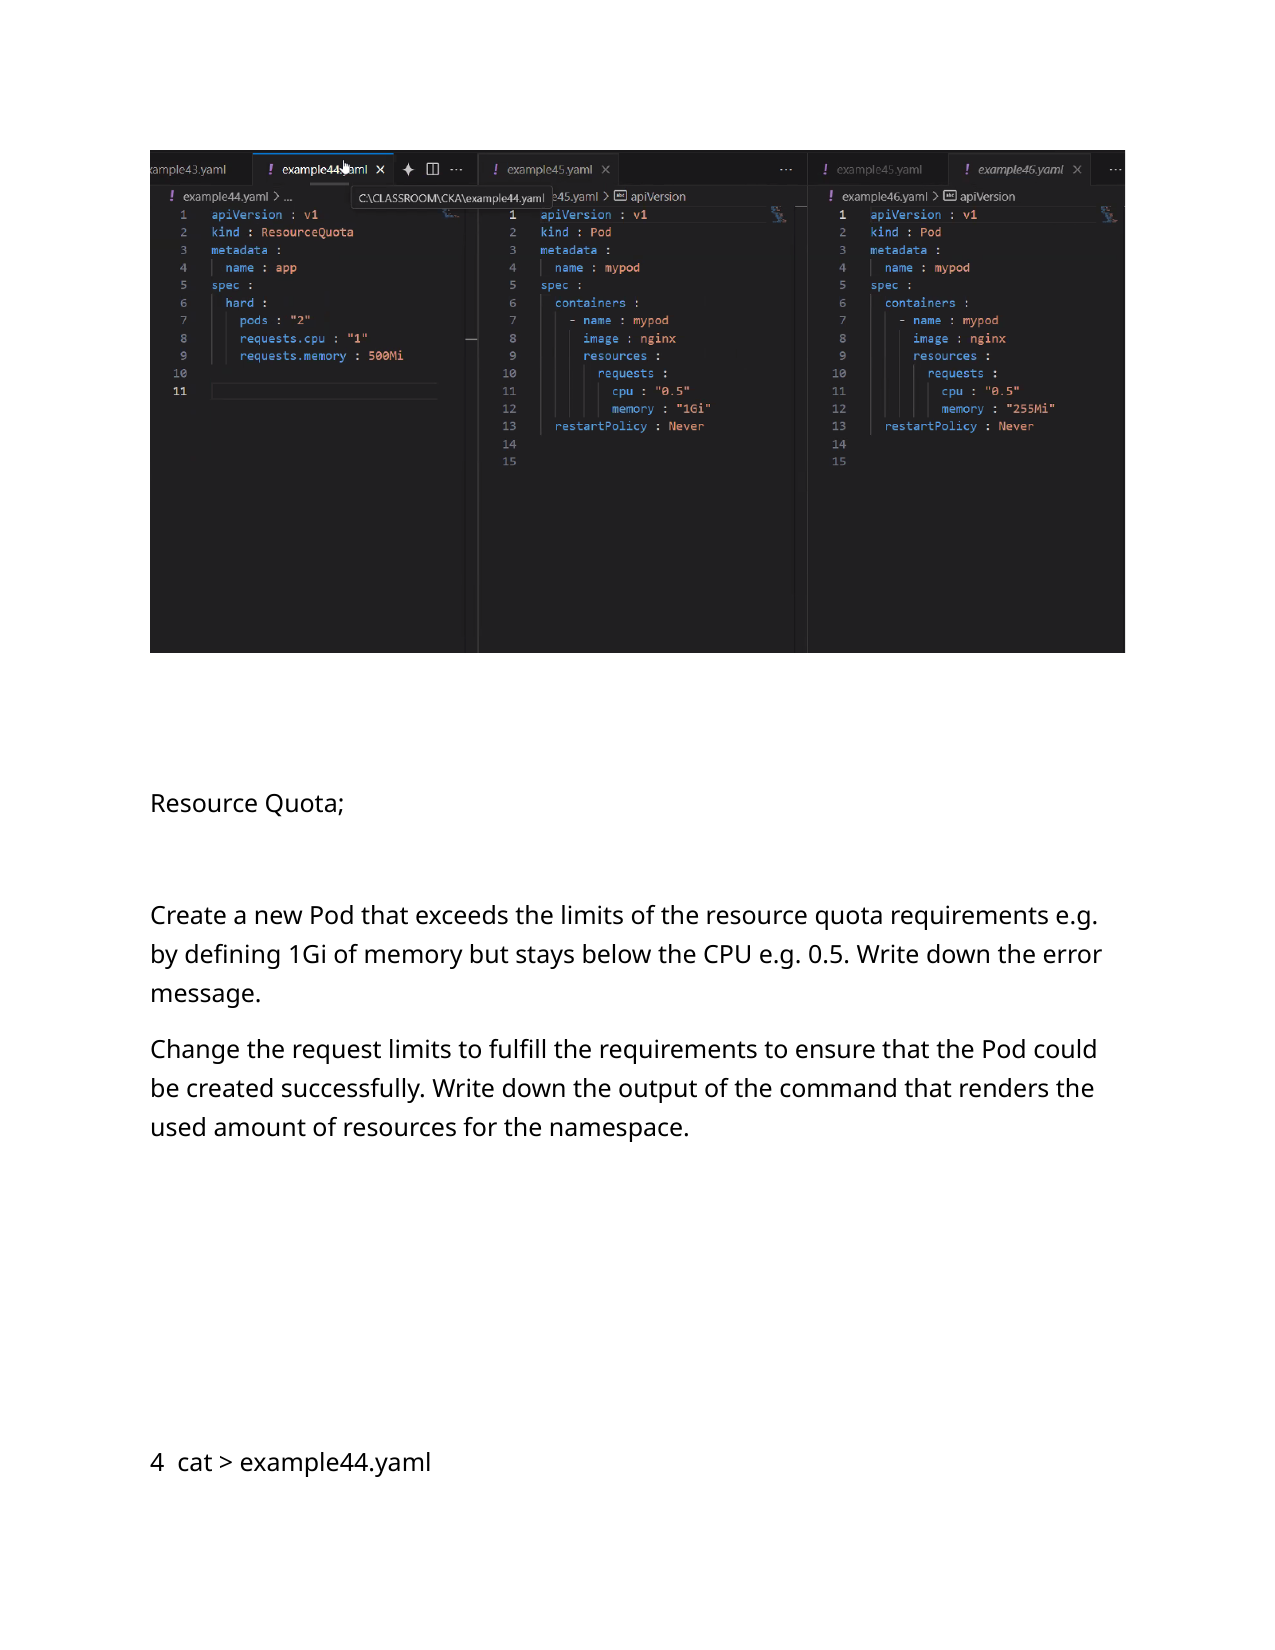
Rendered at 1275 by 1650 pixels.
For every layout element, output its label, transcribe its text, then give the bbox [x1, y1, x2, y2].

text Resource Quota; [150, 786, 1125, 820]
text 4 cat > example44.yaml [150, 1445, 1125, 1479]
text Create a new Pod that exceeds the limits of the resource quota requirements e.g. by defining 1Gi of memory but stays below the CPU e.g. 0.5. Write down the error message. [150, 898, 1125, 1010]
text Change the request limits to fulfill the requirements to ensure that the Pod could be created successfully. Write down the output of the command that renders the used amount of resources for the namespace. [150, 1032, 1125, 1144]
picture [150, 150, 1125, 653]
